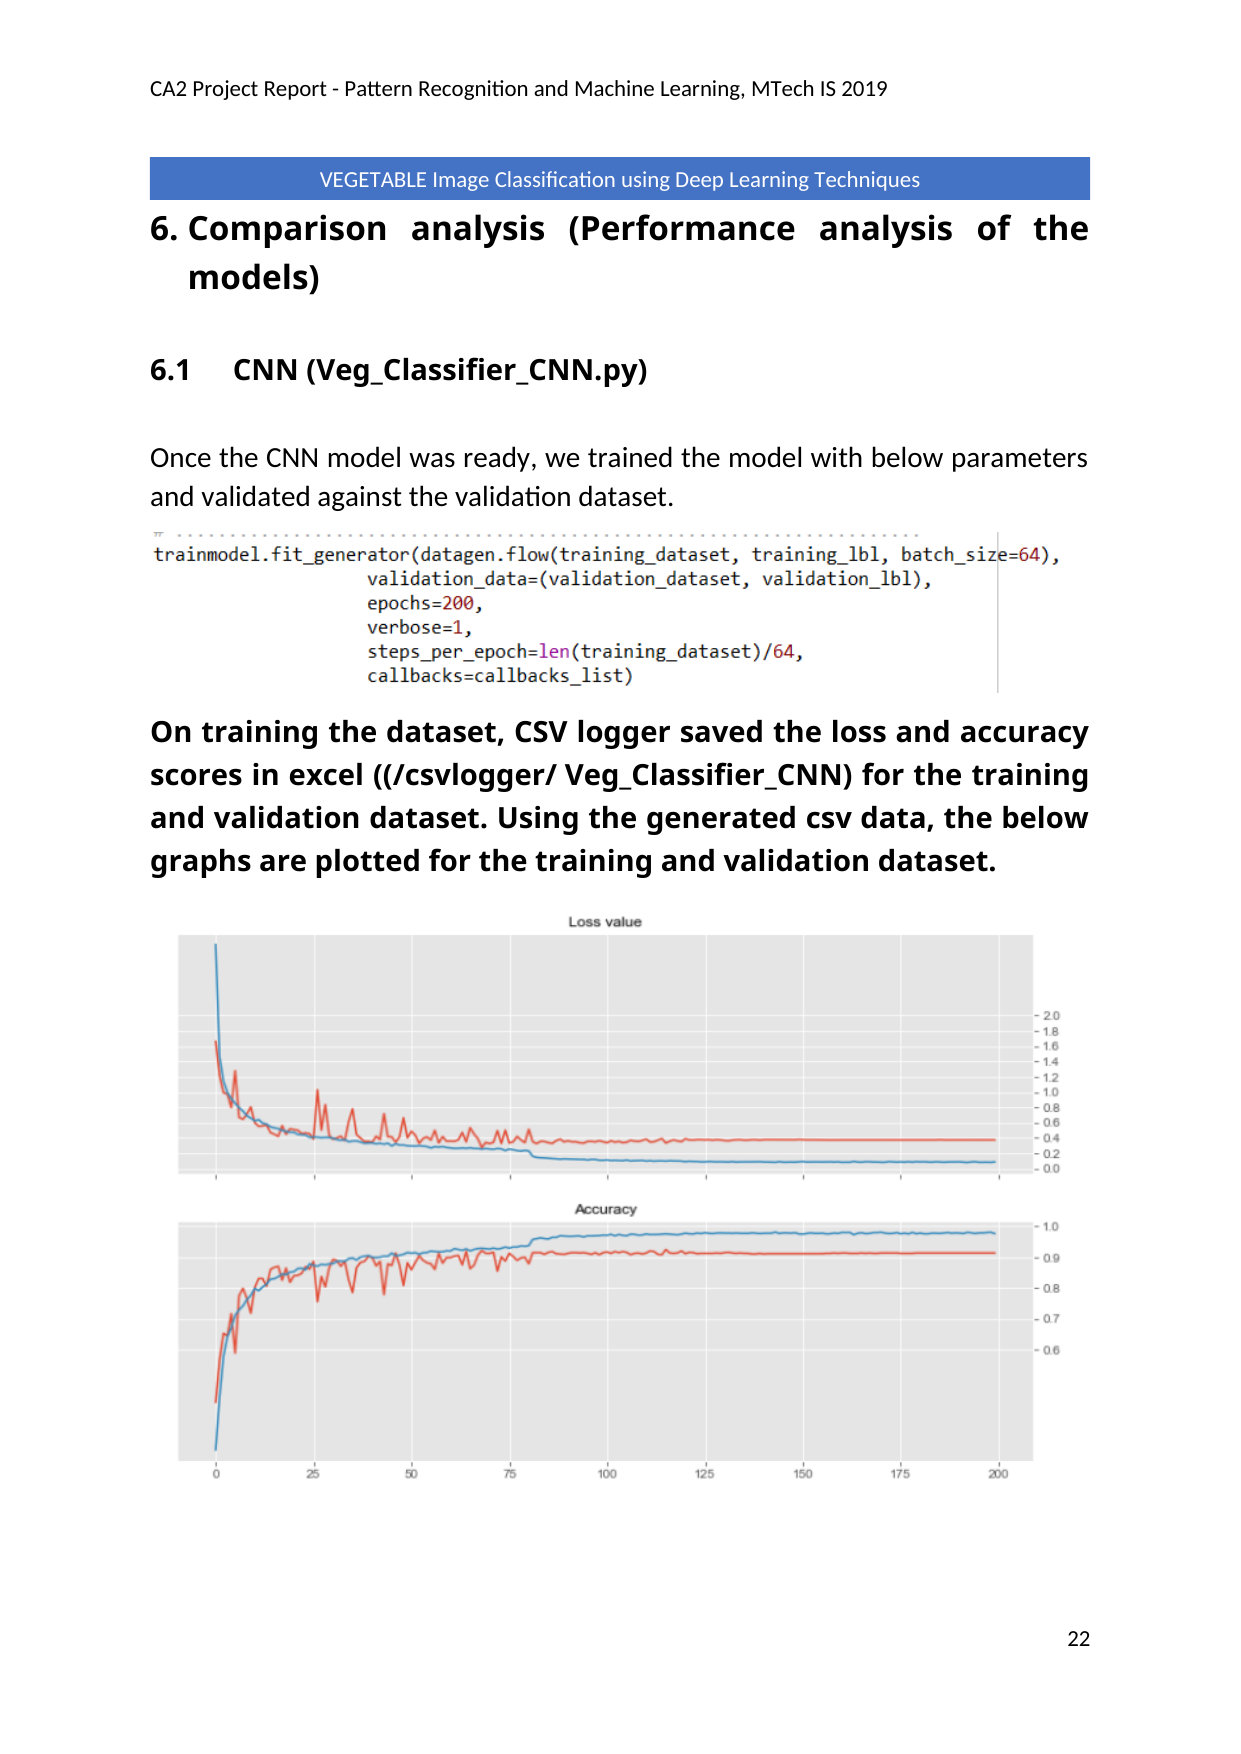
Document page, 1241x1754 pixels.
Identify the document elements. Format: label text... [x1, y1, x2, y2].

text Once the CNN model was ready, we trained the model with below parameters and validated against the validation dataset. [150, 439, 1090, 513]
subtitle CNN (Veg_Classifier_CNN.py) [150, 349, 1090, 389]
picture [150, 899, 1083, 1511]
text On training the dataset, CSV logger saved the loss and accuracy scores in excel ((/csvlogger/ Veg_Classifier_CNN) for the training and validation dataset. Using the generated csv data, the below graphs are plotted for the training and validation dataset. [150, 712, 1090, 880]
subtitle Comparison analysis (Performance analysis of the models) [150, 200, 1090, 299]
picture [150, 532, 1078, 693]
